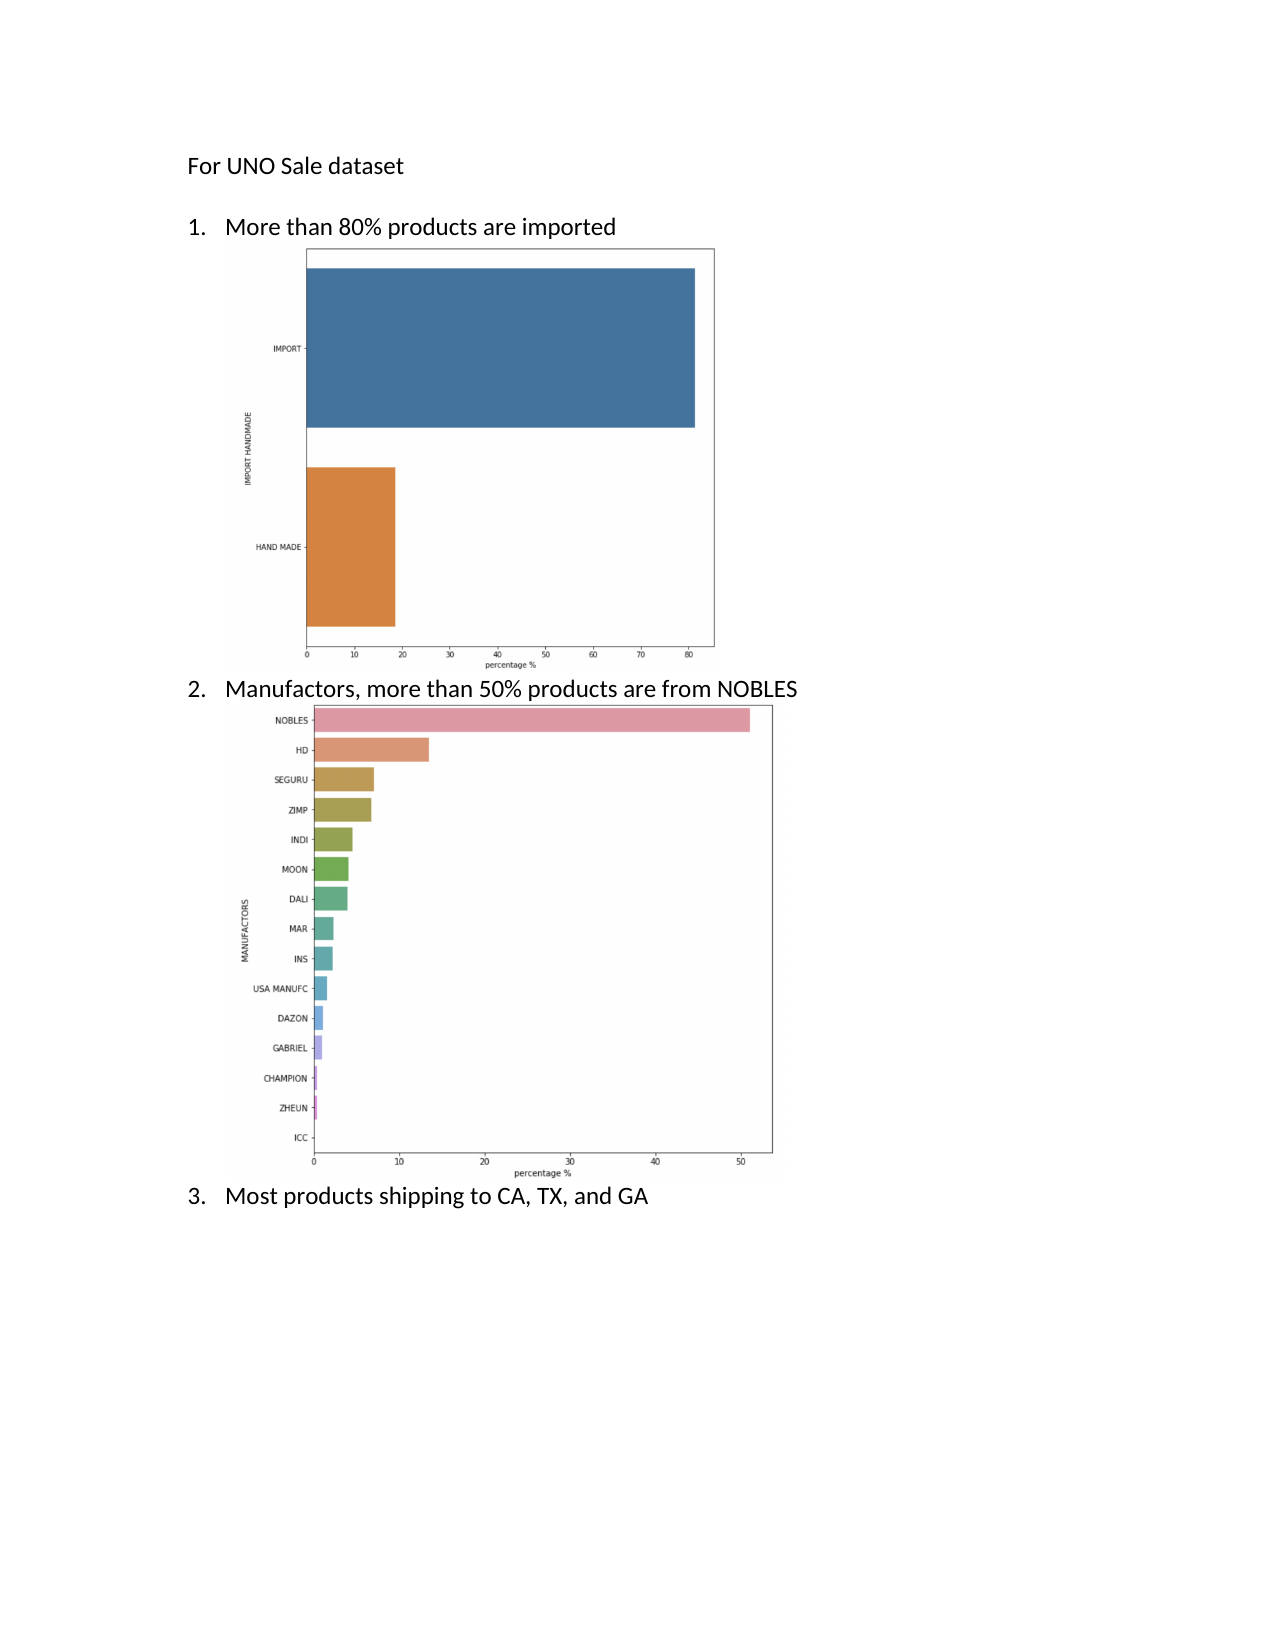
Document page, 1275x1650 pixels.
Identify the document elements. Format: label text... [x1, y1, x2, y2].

picture [225, 703, 790, 1181]
picture [225, 241, 721, 674]
list Manufactors, more than 50% products are from NOBLES [187, 673, 1125, 704]
list More than 80% products are imported [187, 211, 1125, 242]
text For UNO Sale dataset [187, 150, 1125, 181]
list Most products shipping to CA, TX, and GA [187, 1180, 1125, 1211]
